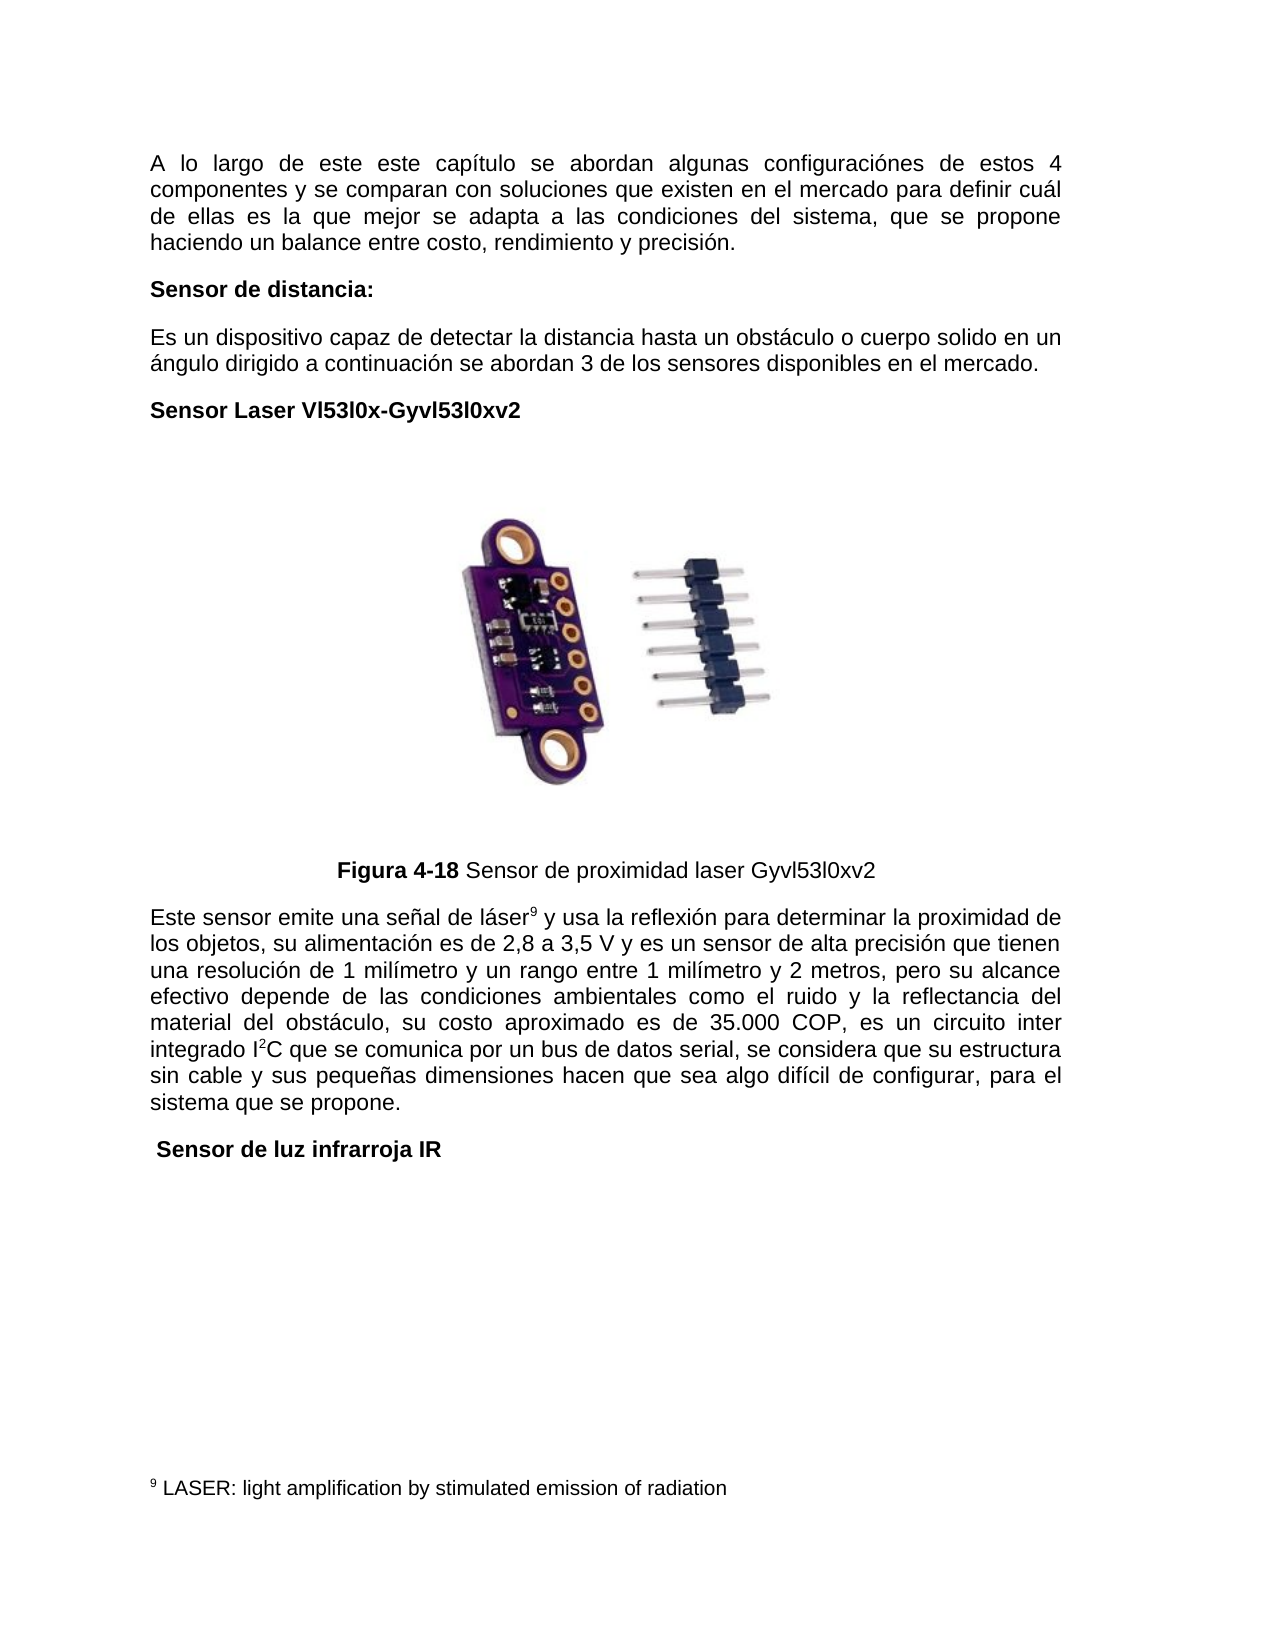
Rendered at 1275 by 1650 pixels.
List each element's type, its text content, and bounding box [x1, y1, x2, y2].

text Es un dispositivo capaz de detectar la distancia hasta un obstáculo o cuerpo solido en un ángulo dirigido a continuación se abordan 3 de los sensores disponibles en el mercado. [150, 323, 1062, 376]
picture [417, 444, 796, 844]
text Sensor Laser Vl53l0x-Gyvl53l0xv2 [150, 397, 1062, 423]
text Sensor de distancia: [150, 276, 1062, 303]
text Sensor de luz infrarroja IR [150, 1136, 1062, 1162]
text A lo largo de este este capítulo se abordan algunas configuraciónes de estos 4 componentes y se comparan con soluciones que existen en el mercado para definir cuál de ellas es la que mejor se adapta a las condiciones del sistema, que se propone haciendo un balance entre costo, rendimiento y precisión. [150, 150, 1062, 255]
text Este sensor emite una señal de láser y usa la reflexión para determinar la proximidad de los objetos, su alimentación es de 2,8 a 3,5 V y es un sensor de alta precisión que tienen una resolución de 1 milímetro y un rango entre 1 milímetro y 2 metros, pero su alcance efectivo depende de las condiciones ambientales como el ruido y la reflectancia del material del obstáculo, su costo aproximado es de 35.000 COP, es un circuito inter integrado I2C que se comunica por un bus de datos serial, se considera que su estructura sin cable y sus pequeñas dimensiones hacen que sea algo difícil de configurar, para el sistema que se propone. [150, 904, 1062, 1115]
